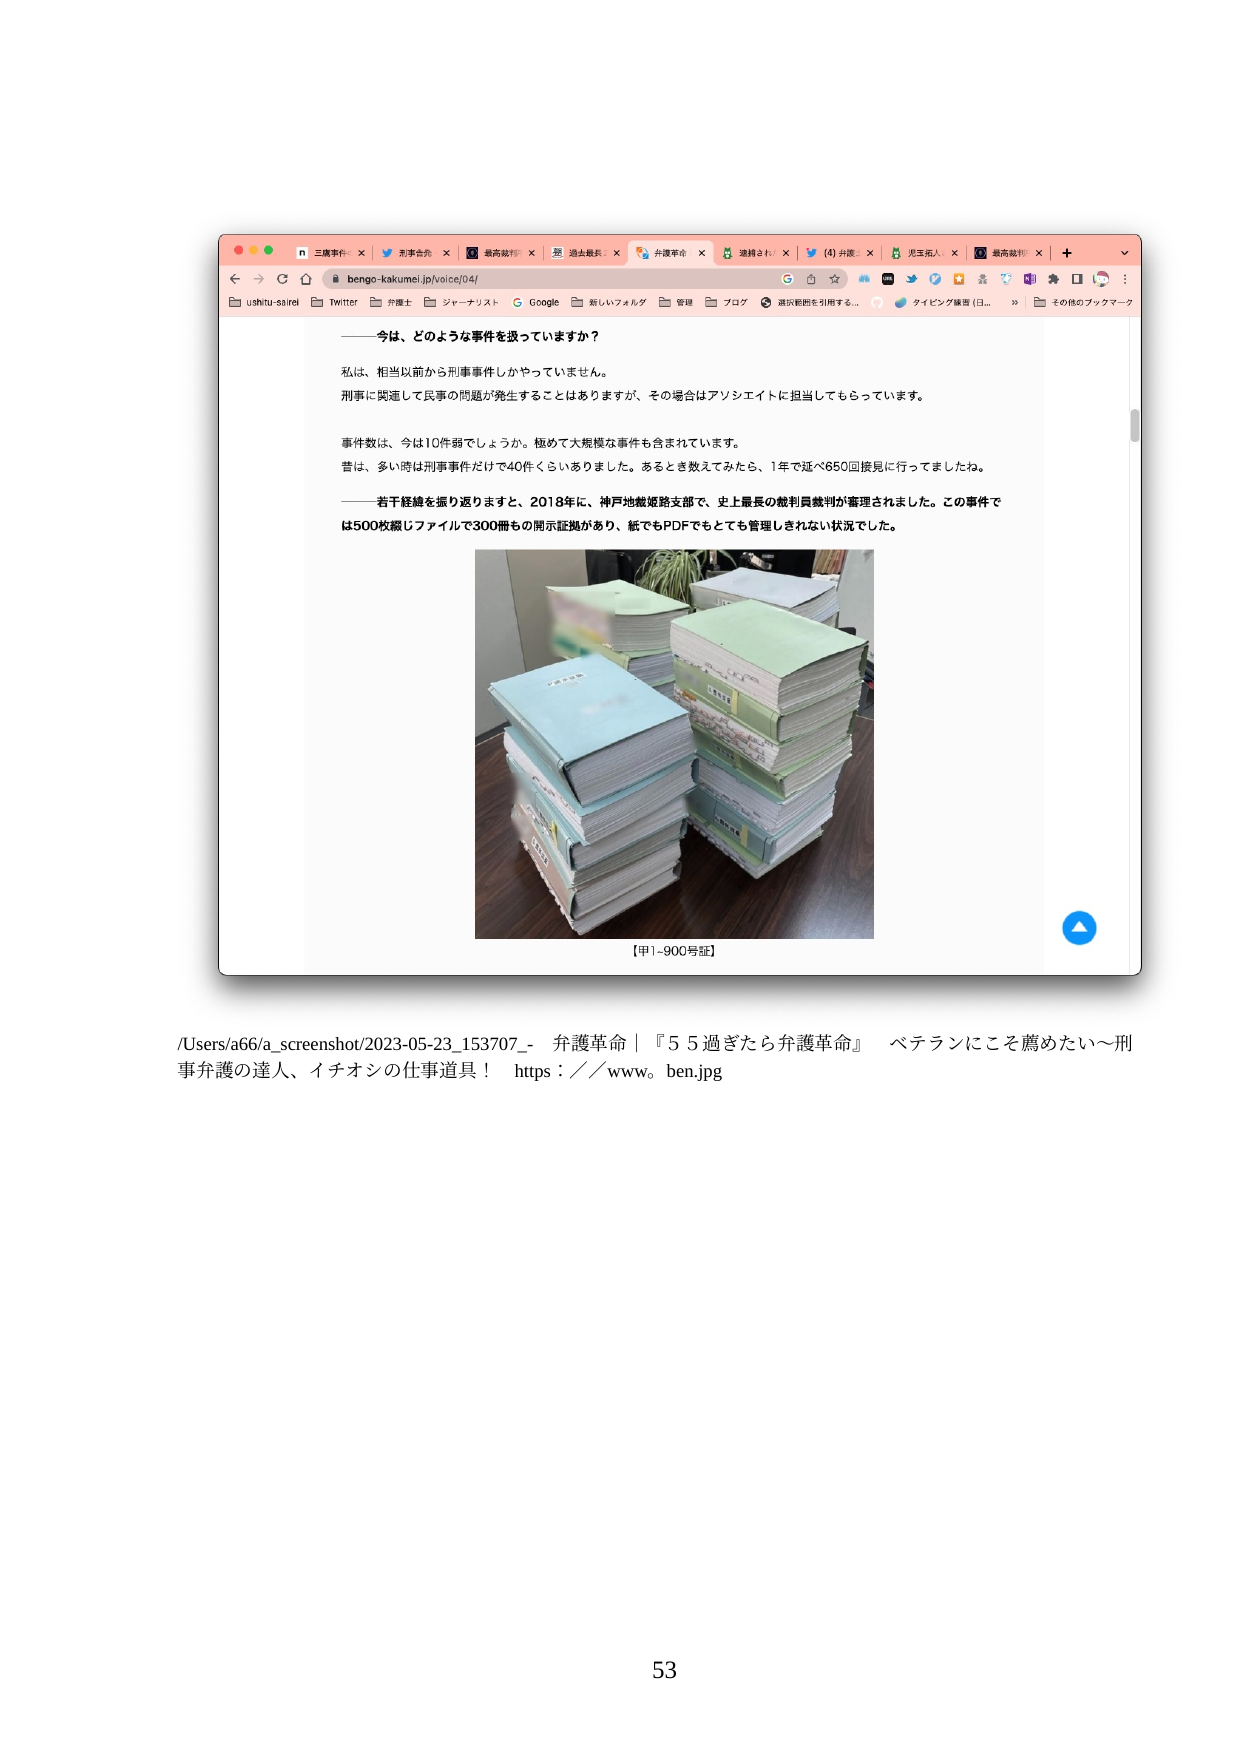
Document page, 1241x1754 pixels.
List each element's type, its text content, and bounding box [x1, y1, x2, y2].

text /Users/a66/a_screenshot/2023-05-23_153707_- 弁護革命｜『５５過ぎたら弁護革命』 ベテランにこそ薦めたい～刑事弁護の達人、イチオシの仕事道具！ https：／／www。ben.jpg [177, 1029, 1152, 1083]
picture [177, 206, 1182, 1029]
